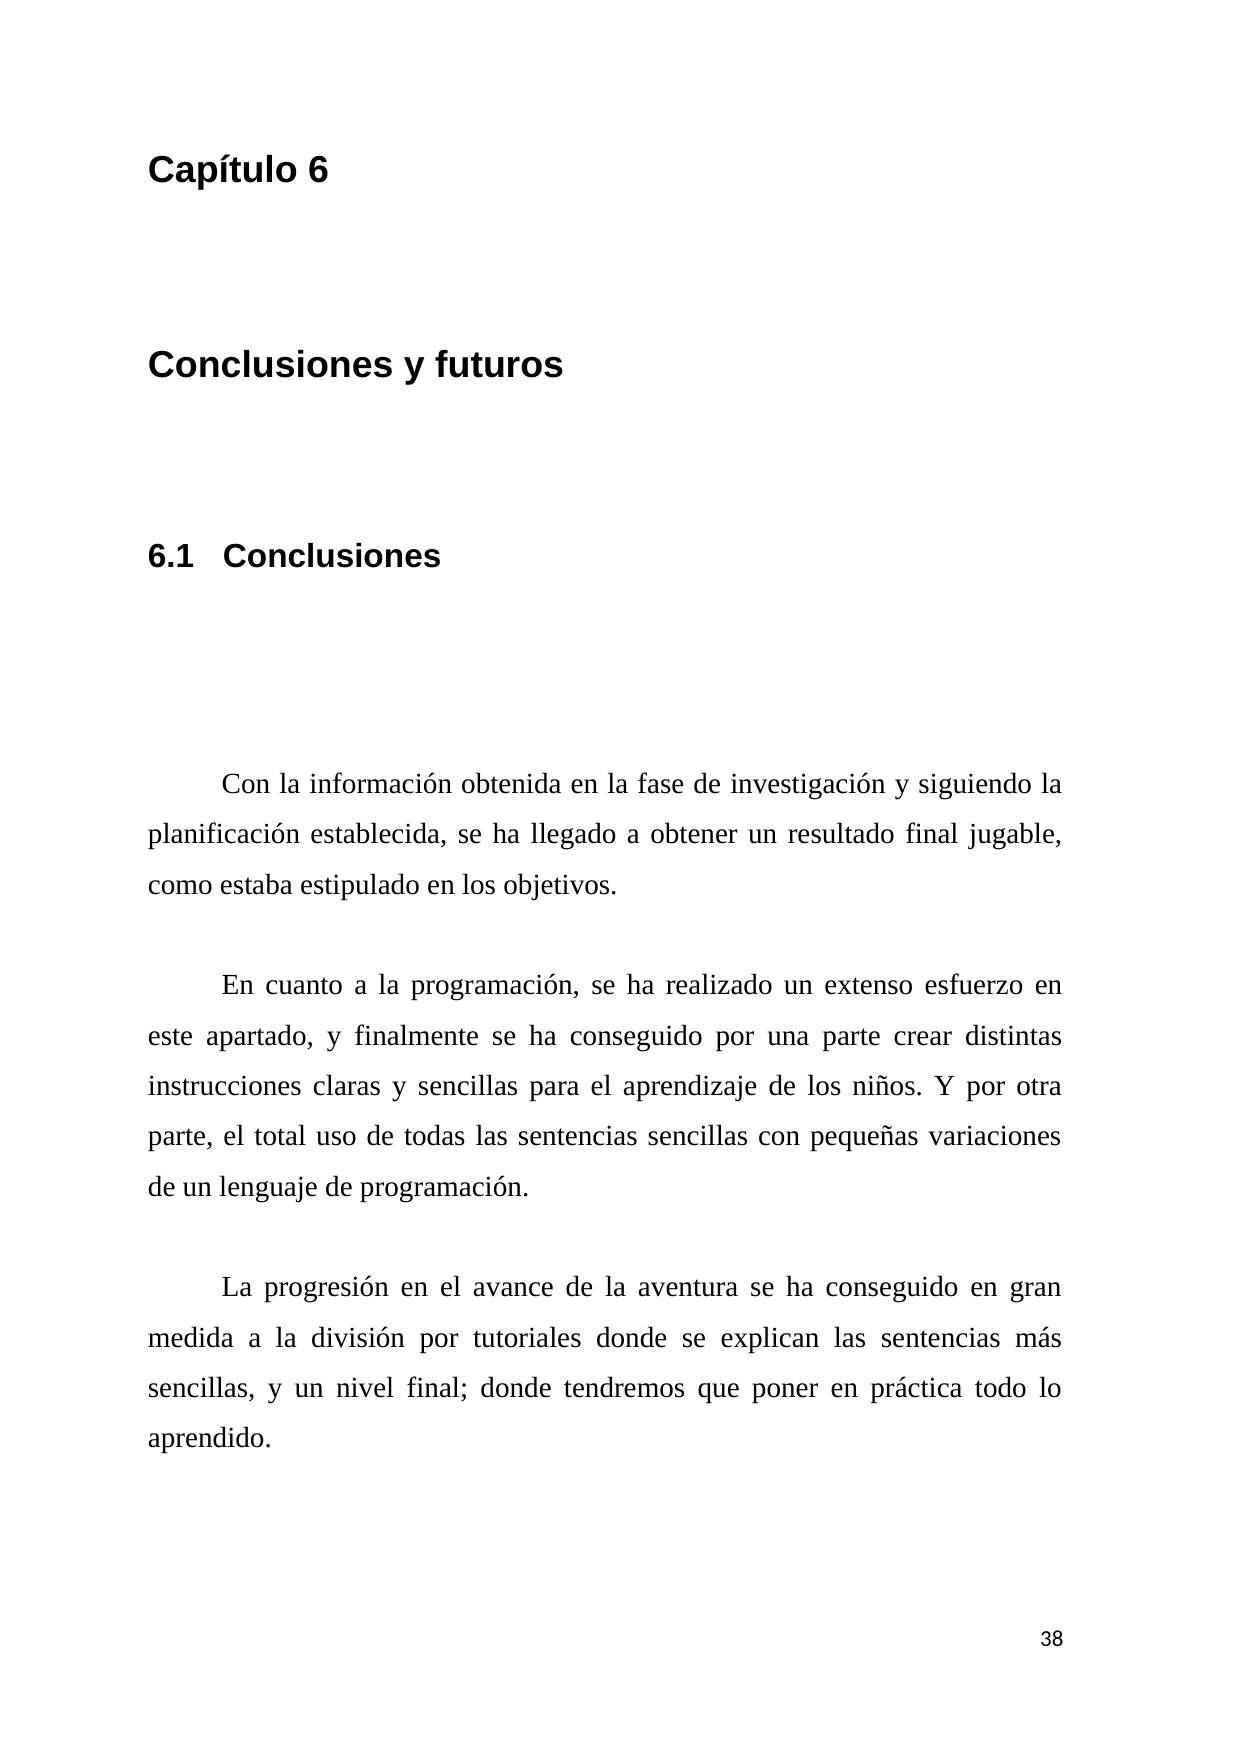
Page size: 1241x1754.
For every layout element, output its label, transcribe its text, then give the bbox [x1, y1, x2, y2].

text La progresión en el avance de la aventura se ha conseguido en gran medida a la división por tutoriales donde se explican las sentencias más sencillas, y un nivel final; donde tendremos que poner en práctica todo lo aprendido. [148, 1269, 1063, 1454]
text Conclusiones y futuros [148, 342, 1063, 385]
text Capítulo 6 [148, 148, 1063, 191]
text En cuanto a la programación, se ha realizado un extenso esfuerzo en este apartado, y finalmente se ha conseguido por una parte crear distintas instrucciones claras y sencillas para el aprendizaje de los niños. Y por otra parte, el total uso de todas las sentencias sencillas con pequeñas variaciones de un lenguaje de programación. [148, 967, 1063, 1202]
text Con la información obtenida en la fase de investigación y siguiendo la planificación establecida, se ha llegado a obtener un resultado final jugable, como estaba estipulado en los objetivos. [148, 766, 1063, 900]
list Conclusiones [148, 536, 1063, 574]
